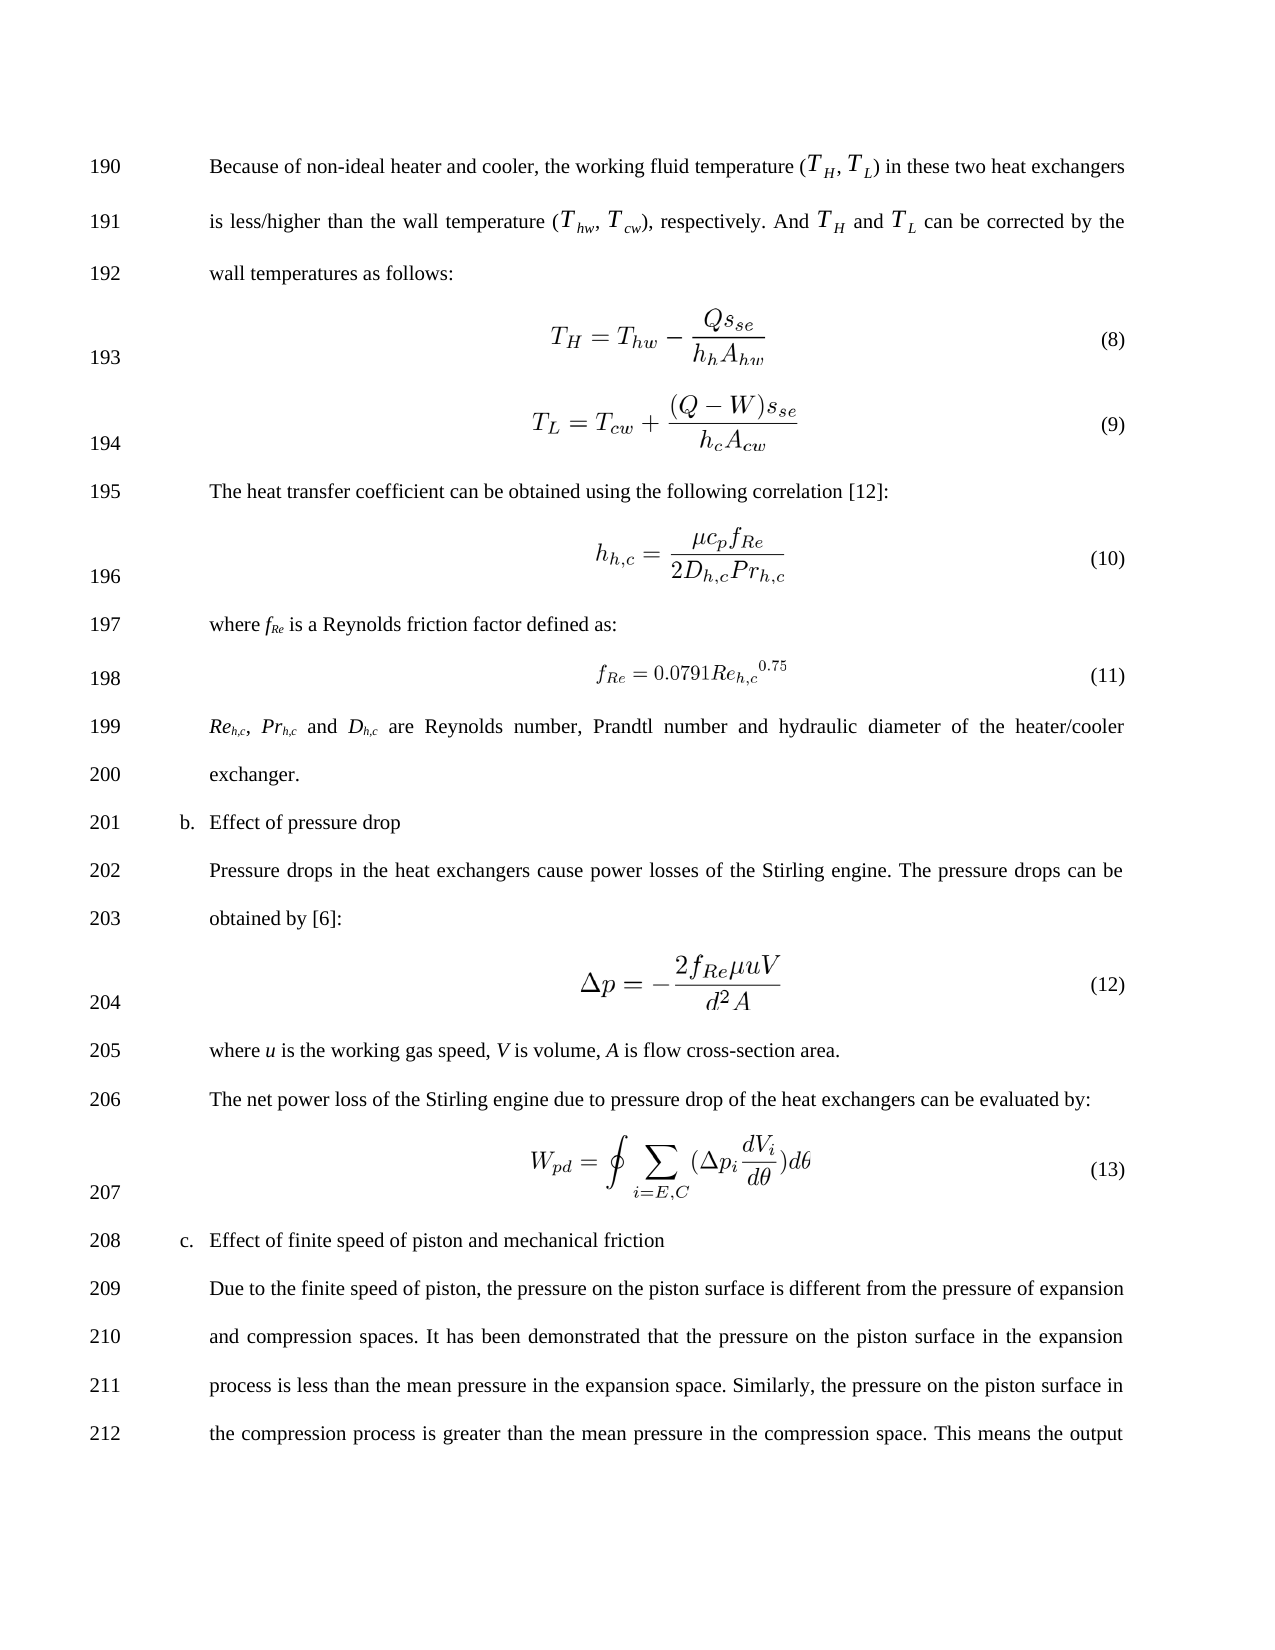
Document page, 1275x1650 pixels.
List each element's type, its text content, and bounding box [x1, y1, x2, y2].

text The net power loss of the Stirling engine due to pressure drop of the heat exchangers can be evaluated by: [209, 1086, 1125, 1111]
text (12) [150, 954, 1125, 1014]
text where fRe is a Reynolds friction factor defined as: [209, 612, 1125, 636]
text Pressure drops in the heat exchangers cause power losses of the Stirling engine. The pressure drops can be obtained by [6]: [209, 858, 1125, 930]
text Reh,c, Prh,c and Dh,c are Reynolds number, Prandtl number and hydraulic diameter of the heater/cooler exchanger. [209, 714, 1125, 786]
list Effect of pressure drop [179, 810, 1125, 834]
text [209, 1276, 1125, 1445]
text (11) [150, 660, 1125, 690]
text (13) [150, 1134, 1125, 1204]
text (10) [150, 527, 1125, 588]
text Because of non-ideal heater and cooler, the working fluid temperature (, ) in these two heat exchangers is less/higher than the wall temperature (, ), respectively. And and can be corrected by the wall temperatures as follows: [209, 150, 1125, 285]
text (8) [150, 309, 1125, 369]
text where u is the working gas speed, V is volume, A is flow cross-section area. [209, 1038, 1125, 1062]
text The heat transfer coefficient can be obtained using the following correlation [12]: [209, 479, 1125, 503]
text (9) [150, 393, 1125, 455]
list Effect of finite speed of piston and mechanical friction [179, 1228, 1125, 1252]
